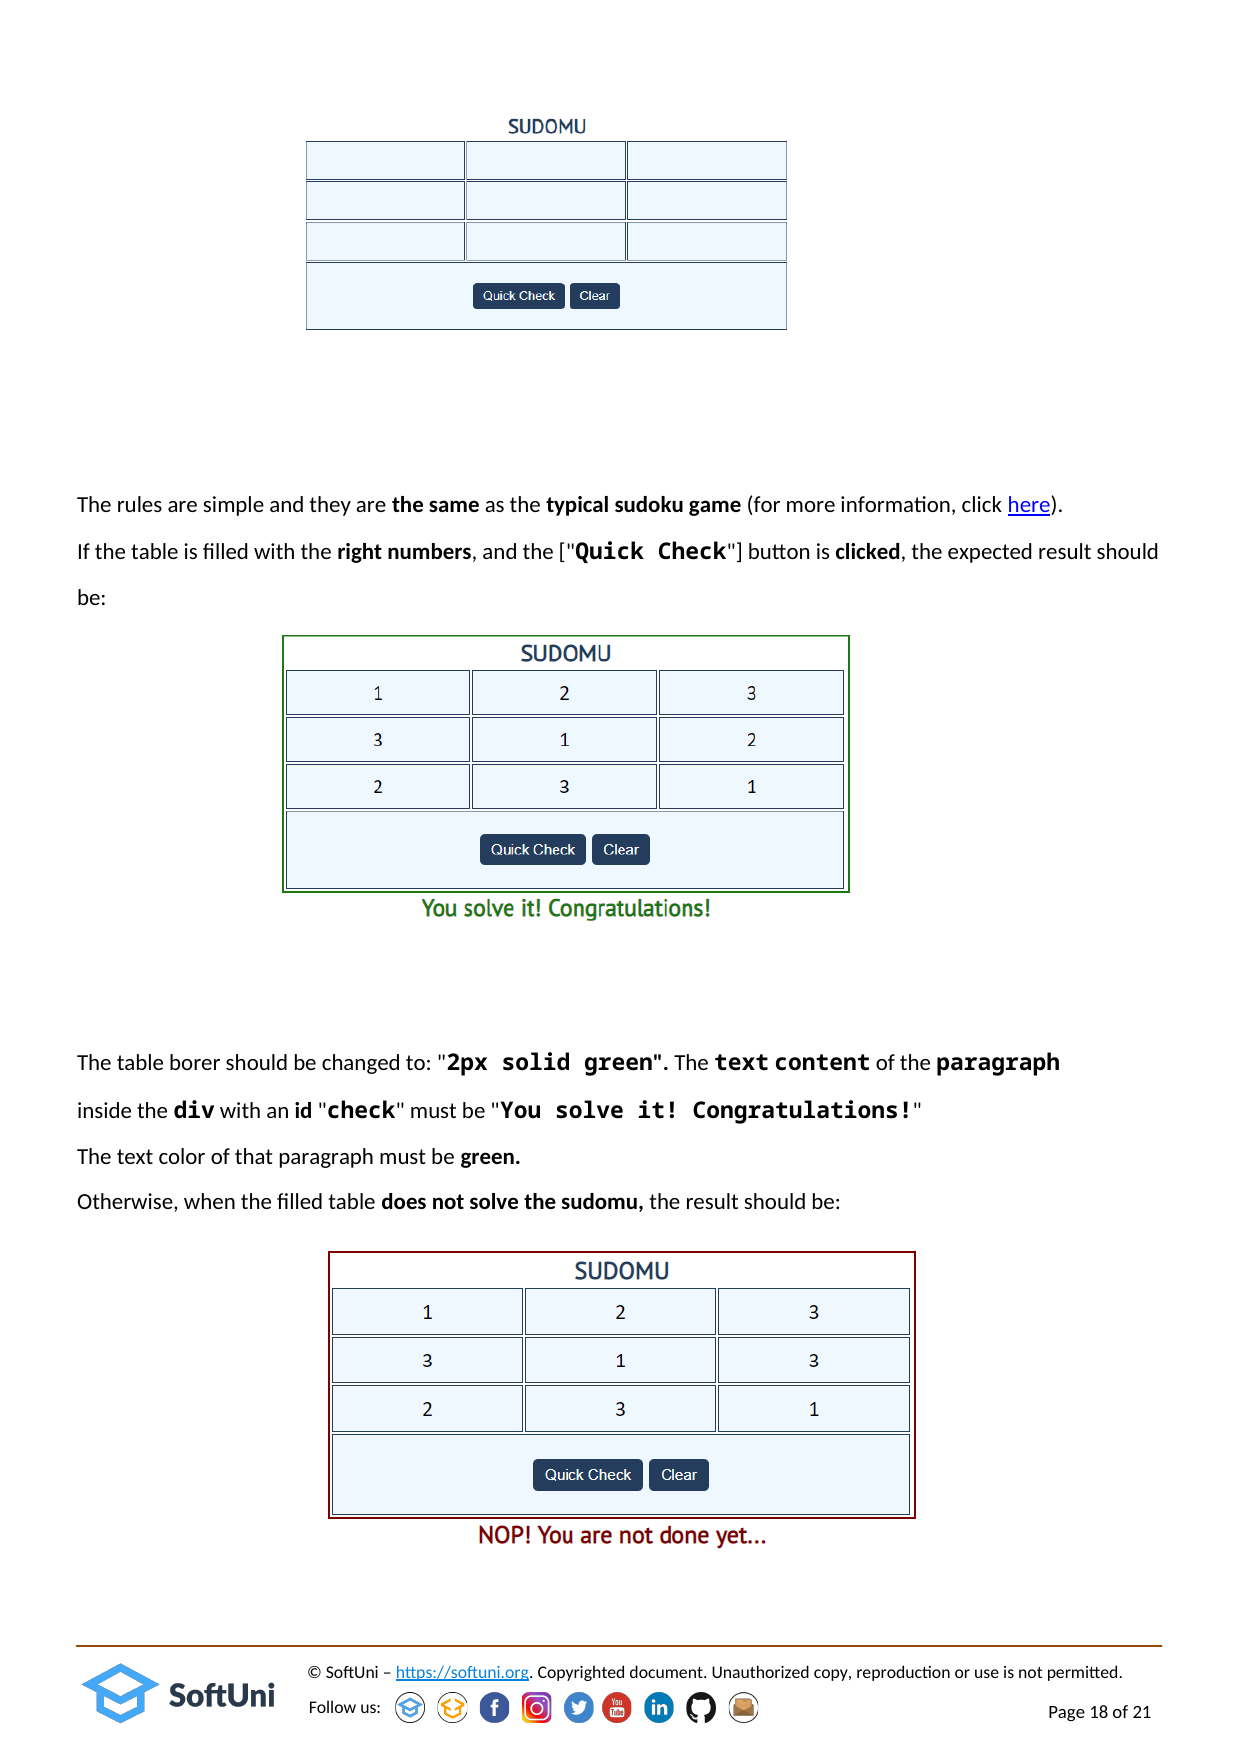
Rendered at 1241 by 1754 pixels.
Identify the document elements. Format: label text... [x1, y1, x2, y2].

picture [76, 95, 1050, 474]
picture [644, 1714, 653, 1723]
picture [75, 1658, 281, 1729]
picture [644, 1692, 653, 1701]
picture [157, 1231, 1084, 1627]
picture [658, 1705, 667, 1714]
picture [665, 1692, 674, 1701]
text If the table is filled with the right numbers, and the ["Quick Check"] button is clicked, the expected result should [77, 535, 1163, 566]
picture [522, 1692, 552, 1723]
text The table borer should be changed to: "2px solid green". The text content of the paragraph [77, 1046, 1163, 1077]
text The text color of that paragraph must be green. [77, 1142, 1163, 1170]
text The rules are simple and they are the same as the typical sudoku game (for more information, click here). [77, 490, 1163, 518]
picture [395, 1692, 425, 1723]
picture [437, 1692, 468, 1723]
picture [113, 615, 1042, 1029]
picture [686, 1692, 716, 1723]
text Otherwise, when the filled table does not solve the sudomu, the result should be: [77, 1187, 1163, 1215]
picture [564, 1692, 594, 1723]
text inside the div with an id "check" must be "You solve it! Congratulations!" [77, 1094, 1163, 1125]
picture [479, 1692, 510, 1723]
picture [665, 1714, 674, 1723]
picture [602, 1692, 632, 1723]
picture [728, 1692, 759, 1723]
